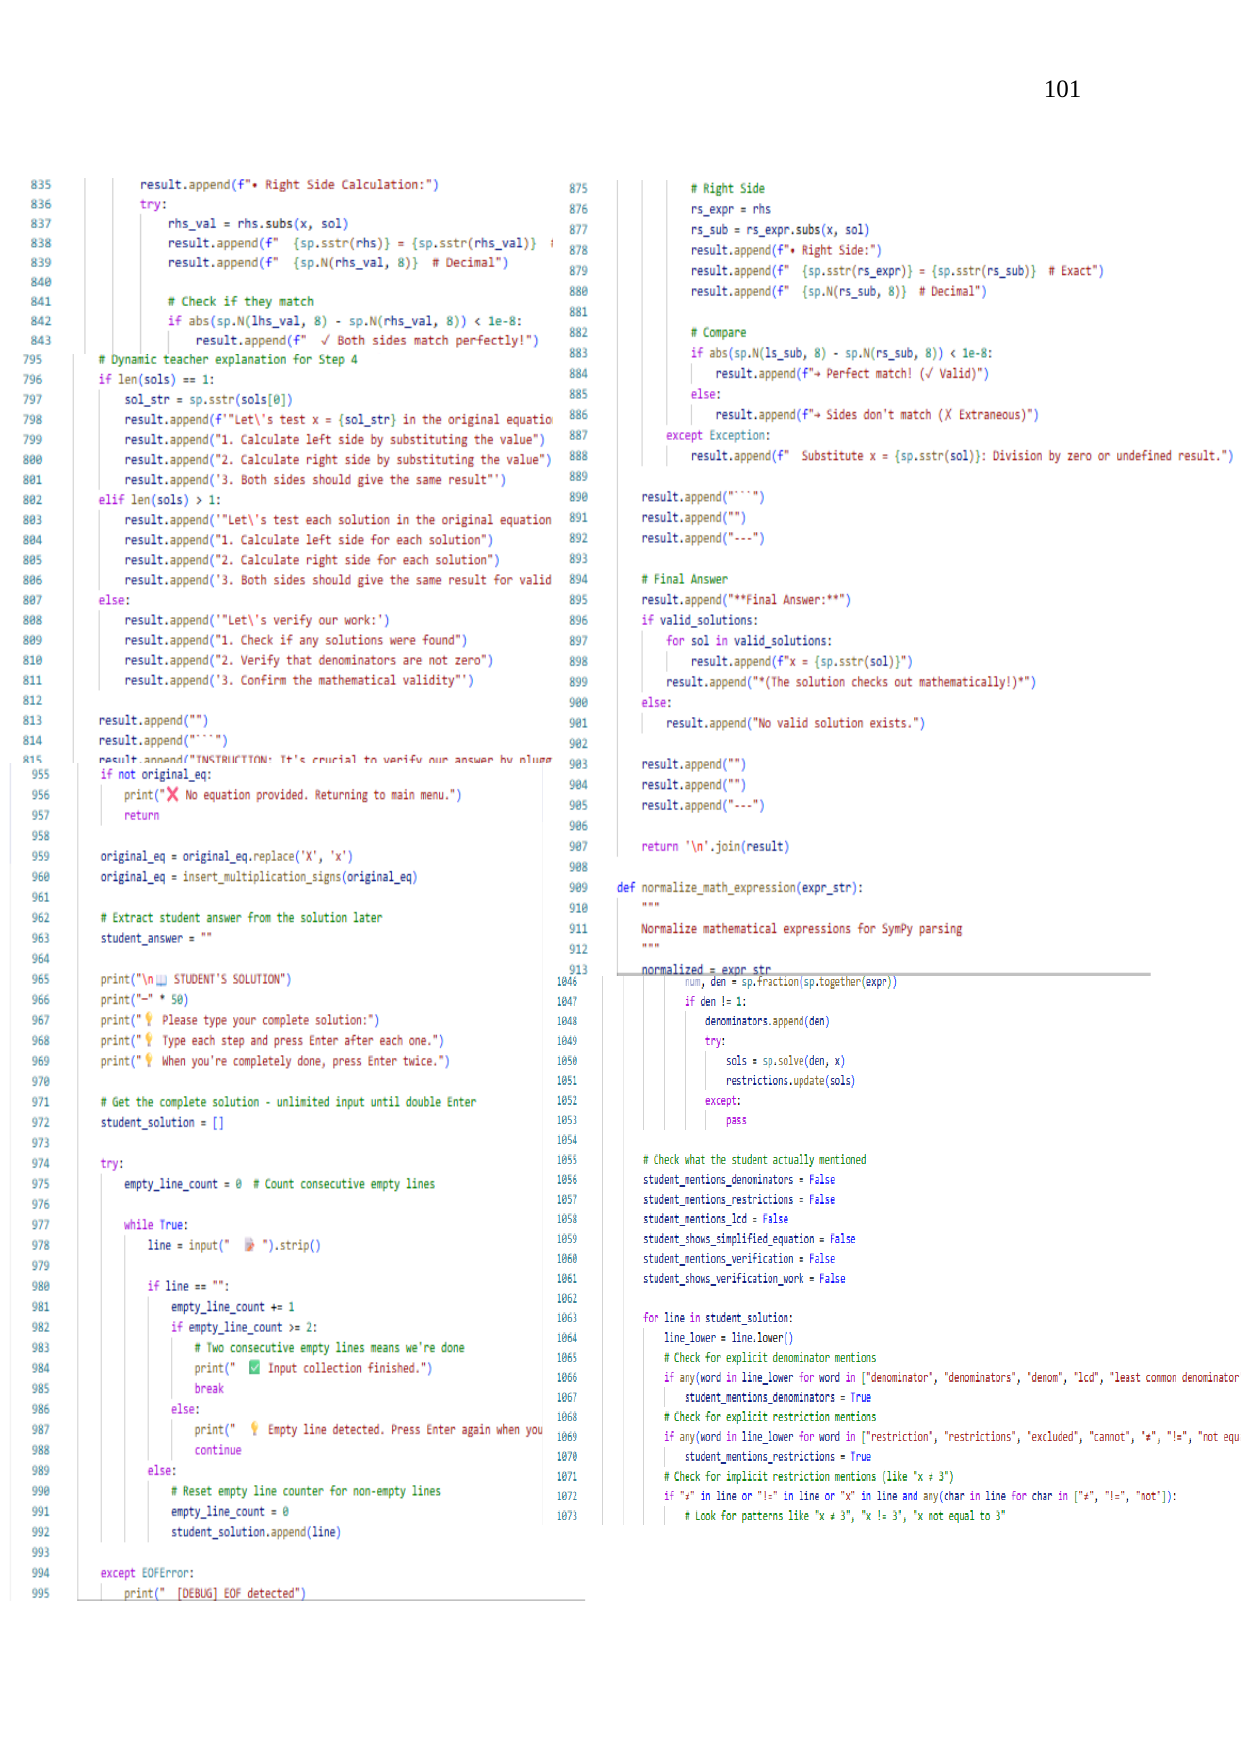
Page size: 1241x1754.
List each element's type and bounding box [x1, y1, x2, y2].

picture [1, 178, 1241, 1601]
